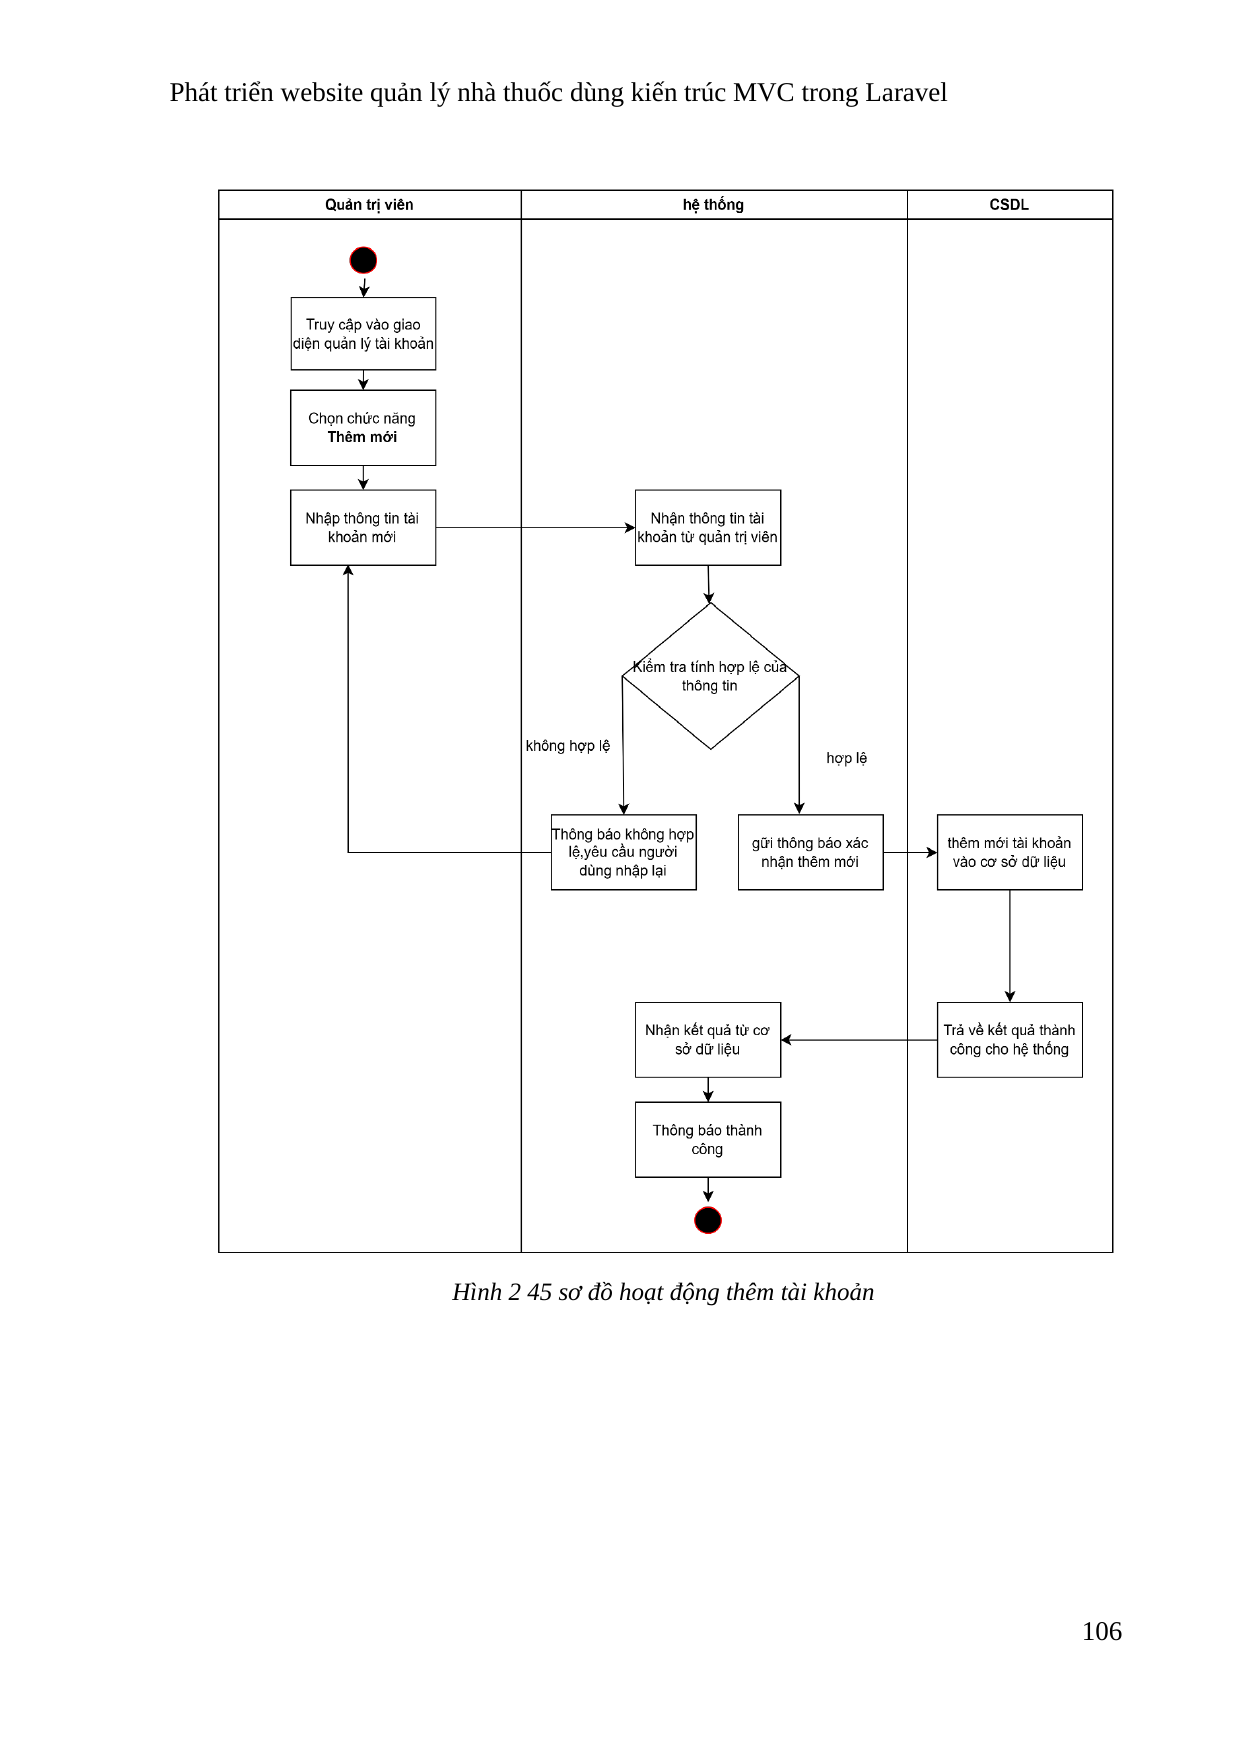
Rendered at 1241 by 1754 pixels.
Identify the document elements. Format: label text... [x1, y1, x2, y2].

picture [206, 177, 1125, 1265]
